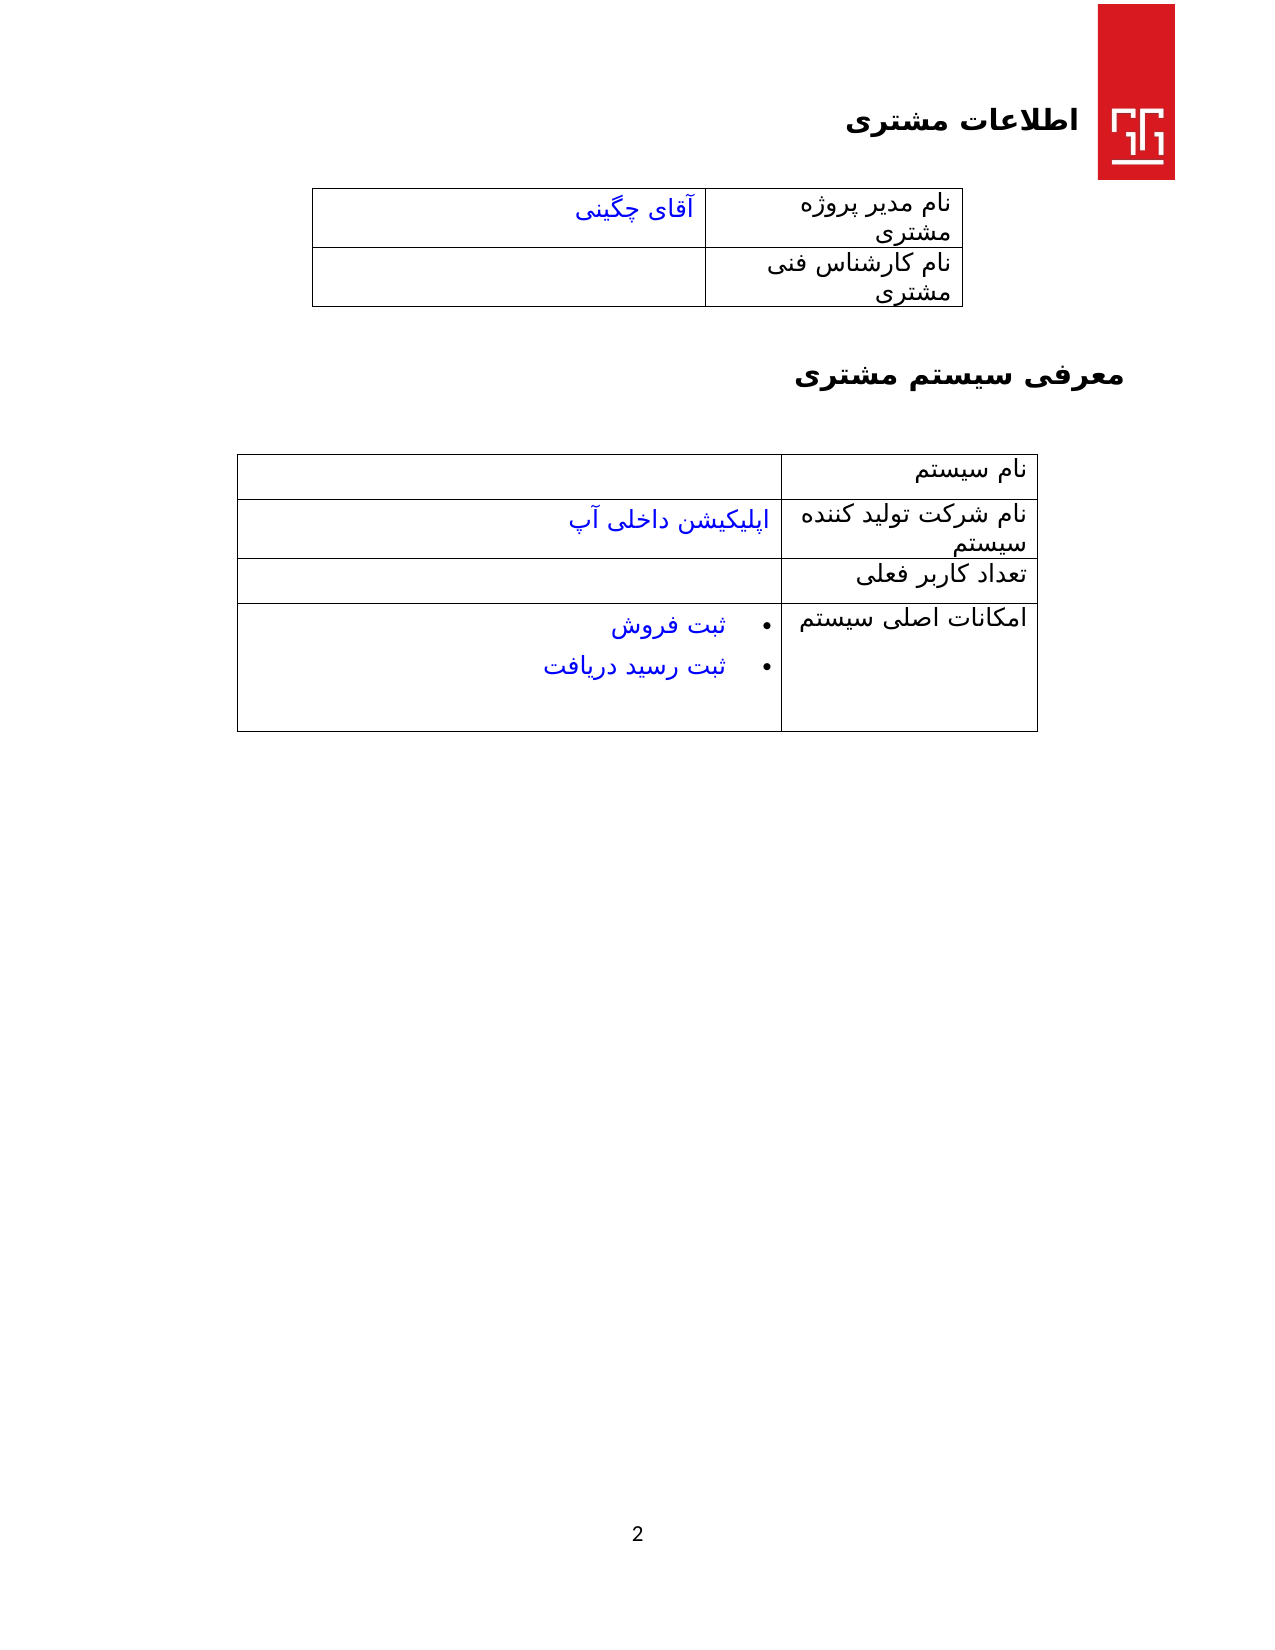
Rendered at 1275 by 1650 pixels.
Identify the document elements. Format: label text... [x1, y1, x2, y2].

table_header نام سیستم [782, 455, 1037, 498]
table_header [238, 455, 781, 498]
picture [1096, 4, 1175, 177]
table_cell نام شرکت تولید کننده سیستم [782, 500, 1037, 558]
table_cell ثبت فروش ثبت رسید دریافت [238, 604, 781, 731]
table_cell [313, 248, 705, 306]
subtitle اطلاعات مشتری [150, 103, 1096, 137]
table_cell [238, 559, 781, 603]
table_cell تعداد کاربر فعلی [782, 559, 1037, 603]
subtitle معرفی سیستم مشتری [150, 357, 1125, 391]
table_cell امکانات اصلی سیستم [782, 604, 1037, 731]
table_header نام مدیر پروژه مشتری [706, 189, 962, 247]
table_header آقای چگینی [313, 189, 705, 247]
table_cell نام کارشناس فنی مشتری [706, 248, 962, 306]
table_cell اپلیکیشن داخلی آپ [238, 500, 781, 558]
